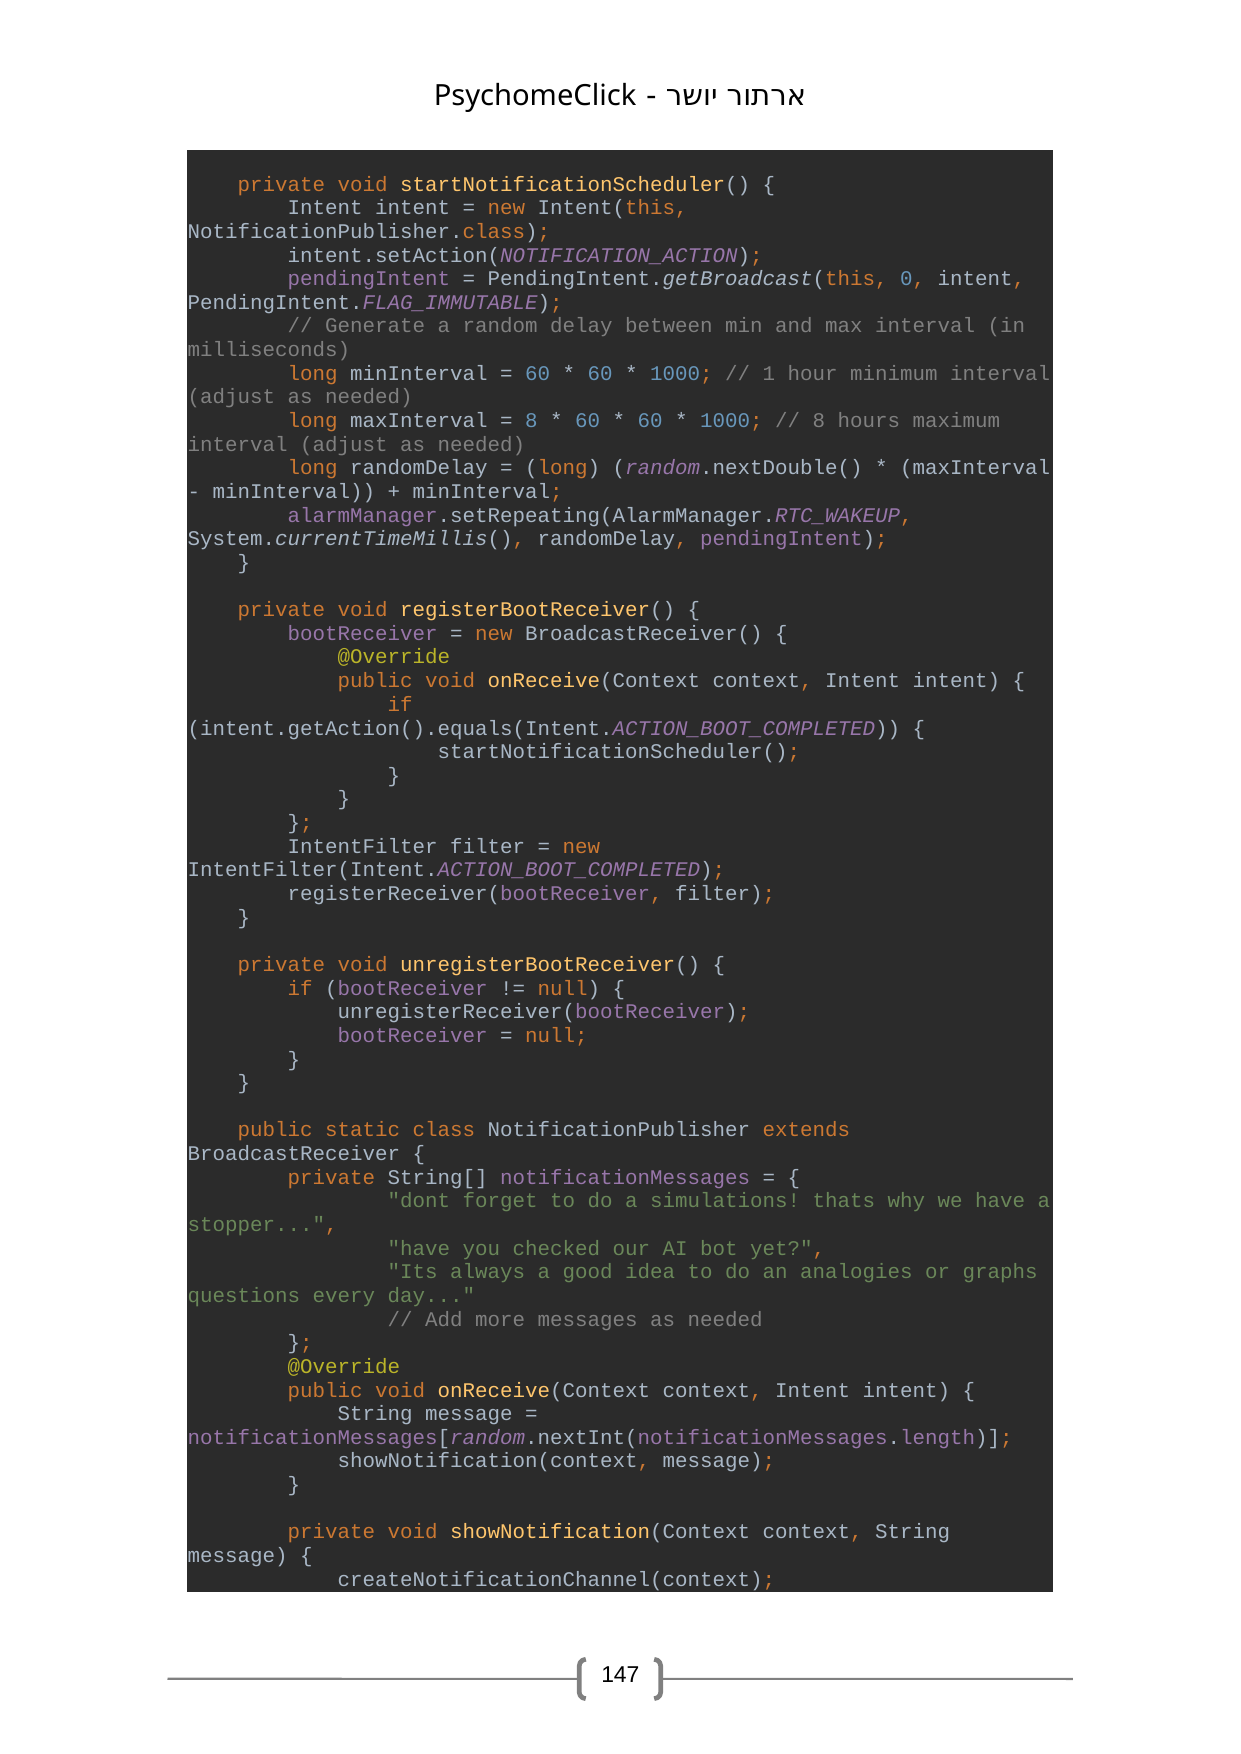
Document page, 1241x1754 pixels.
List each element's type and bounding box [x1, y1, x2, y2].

text [187, 150, 1053, 1592]
